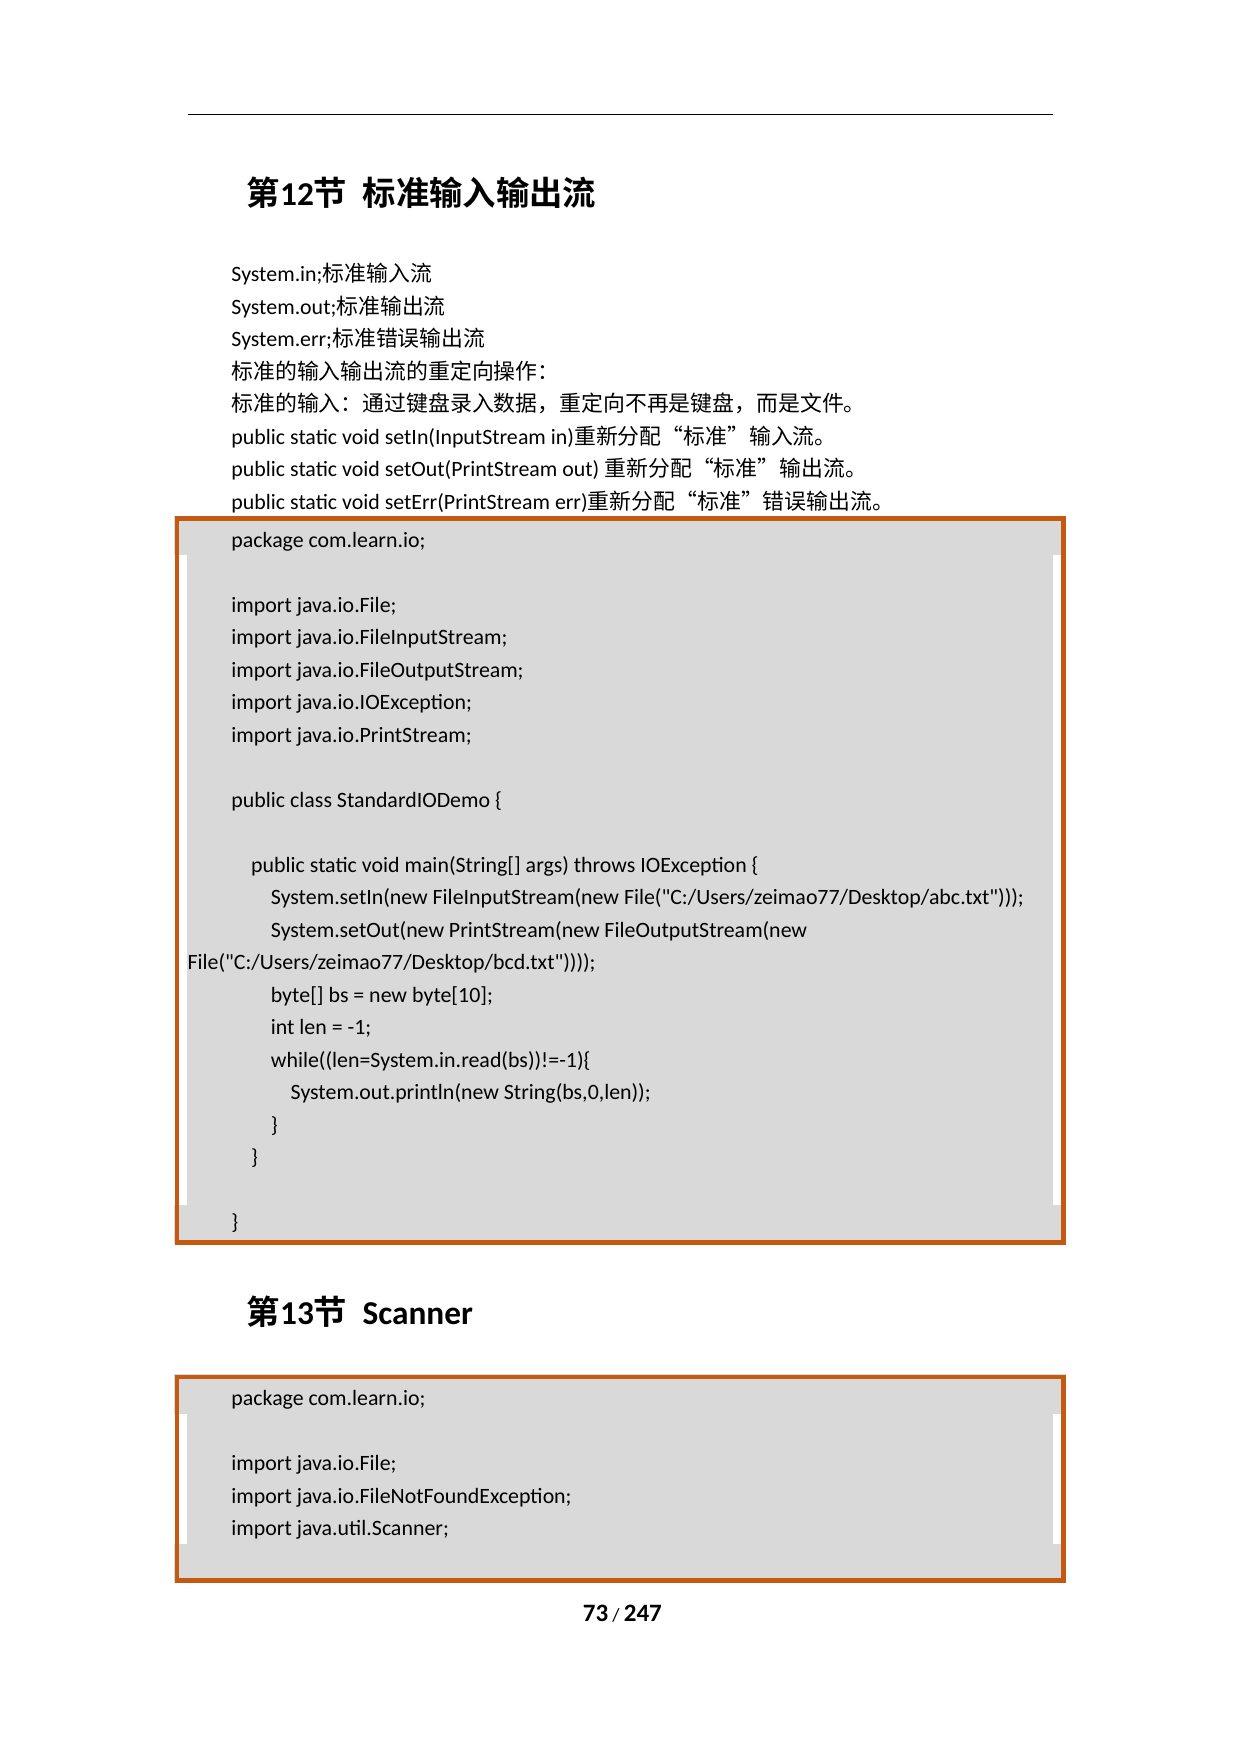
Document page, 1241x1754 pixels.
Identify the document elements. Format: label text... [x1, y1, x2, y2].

text byte[] bs = new byte[10]; [187, 978, 1053, 1010]
text public static void setErr(PrintStream err)重新分配“标准”错误输出流。 [187, 483, 1053, 516]
text public static void setOut(PrintStream out) 重新分配“标准”输出流。 [187, 451, 1053, 483]
text System.setIn(new FileInputStream(new File("C:/Users/zeimao77/Desktop/abc.txt"))); [187, 880, 1053, 913]
text } [187, 1108, 1053, 1140]
text int len = -1; [187, 1010, 1053, 1043]
text package com.learn.io; [179, 521, 1061, 555]
text public static void setIn(InputStream in)重新分配“标准”输入流。 [187, 418, 1053, 451]
text import java.io.File; [187, 1446, 1053, 1479]
text import java.io.PrintStream; [187, 718, 1053, 750]
text while((len=System.in.read(bs))!=-1){ [187, 1043, 1053, 1075]
text import java.io.FileOutputStream; [187, 653, 1053, 685]
text import java.io.IOException; [187, 685, 1053, 718]
text } [187, 1140, 1053, 1173]
text import java.io.FileNotFoundException; [187, 1479, 1053, 1511]
text package com.learn.io; [179, 1379, 1061, 1414]
text System.out.println(new String(bs,0,len)); [187, 1075, 1053, 1108]
text System.in;标准输入流 [187, 256, 1053, 288]
text 标准的输入：通过键盘录入数据，重定向不再是键盘，而是文件。 [187, 386, 1053, 418]
text 标准的输入输出流的重定向操作： [187, 353, 1053, 386]
text System.out;标准输出流 [187, 288, 1053, 321]
text import java.util.Scanner; [187, 1511, 1053, 1537]
text import java.io.FileInputStream; [187, 620, 1053, 653]
text } [179, 1198, 1061, 1240]
text System.setOut(new PrintStream(new FileOutputStream(new File("C:/Users/zeimao77/Desktop/bcd.txt")))); [187, 913, 1053, 978]
text System.err;标准错误输出流 [187, 321, 1053, 353]
text public static void main(String[] args) throws IOException { [187, 848, 1053, 880]
text 标准输入输出流 [247, 158, 1053, 223]
text import java.io.File; [187, 588, 1053, 620]
text public class StandardIODemo { [187, 783, 1053, 815]
text Scanner [247, 1277, 1053, 1342]
